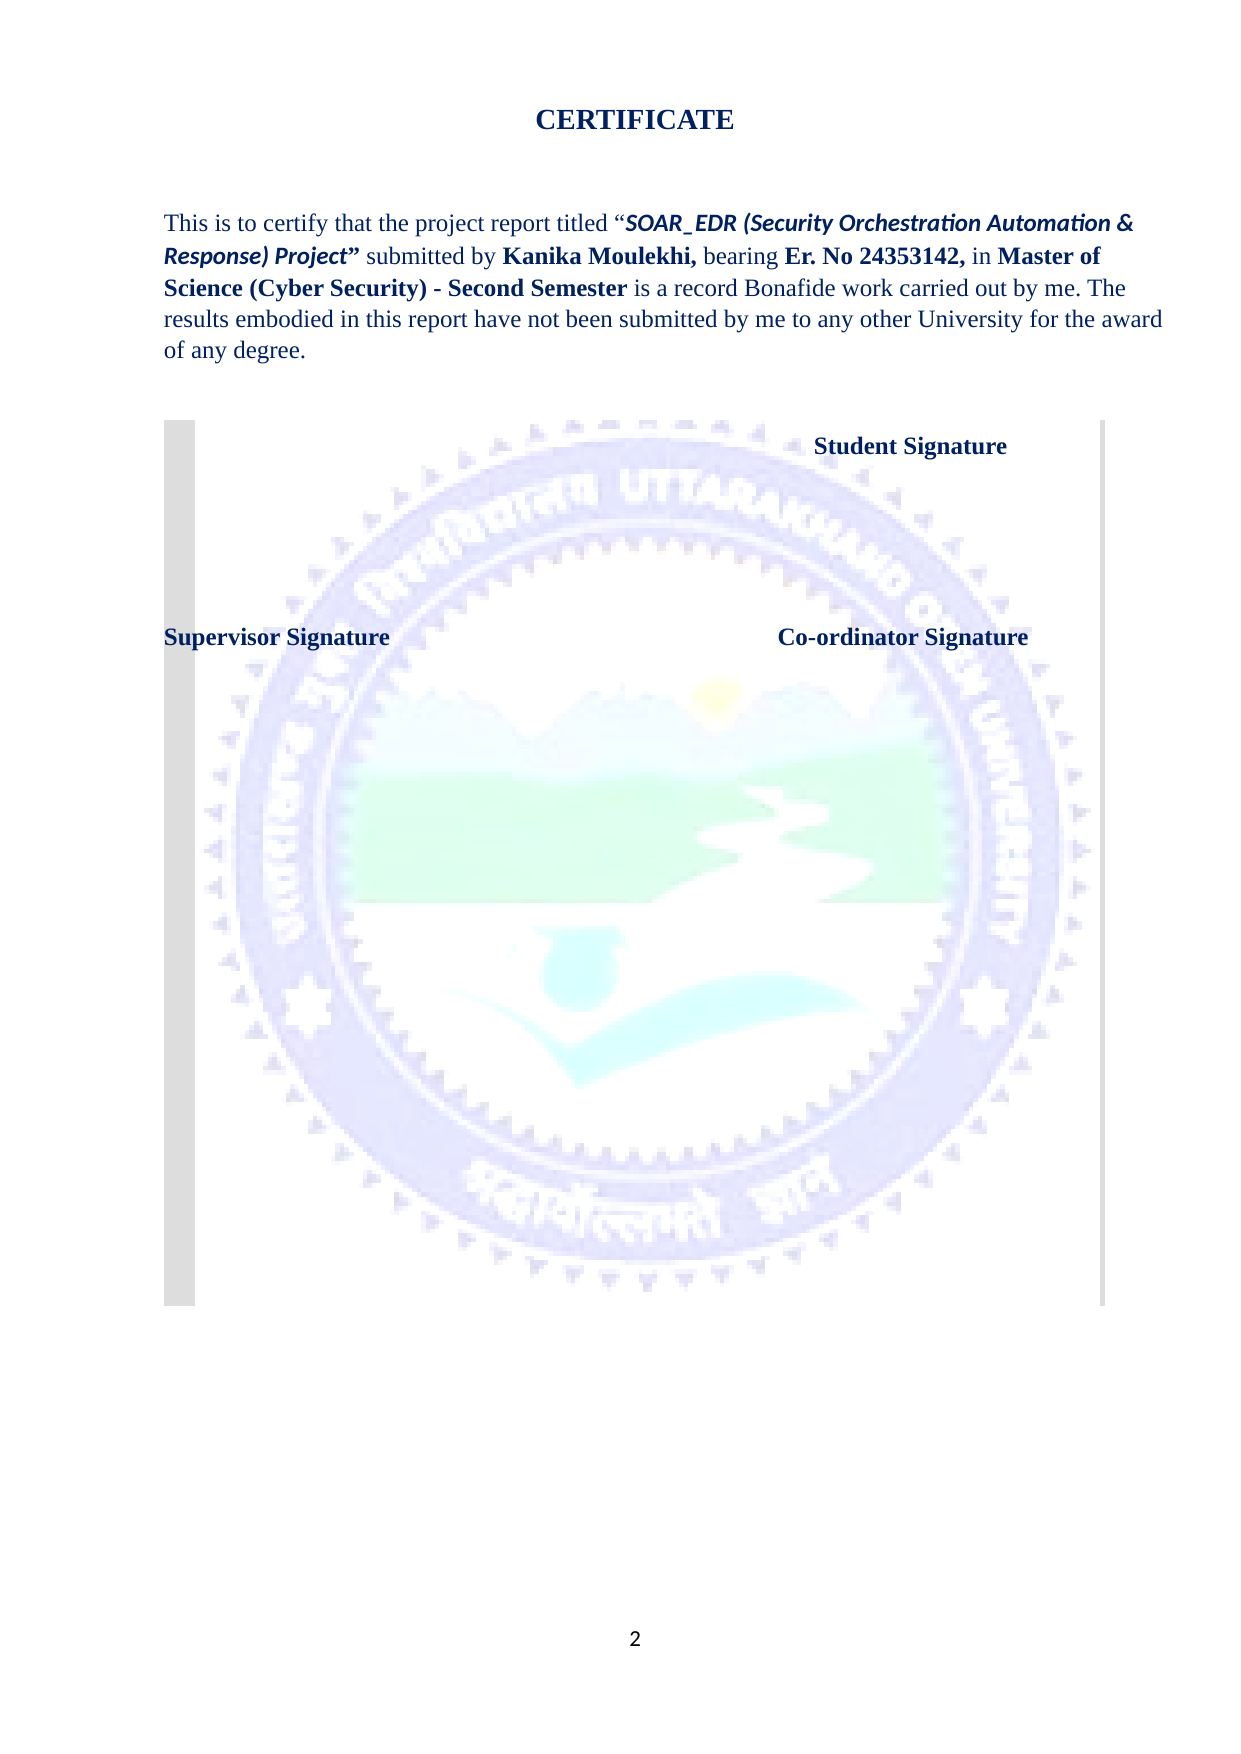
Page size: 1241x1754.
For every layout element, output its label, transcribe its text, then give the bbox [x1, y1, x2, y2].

text Supervisor Signature Co-ordinator Signature [164, 622, 1181, 650]
text This is to certify that the project report titled “SOAR_EDR (Security Orchestration Automation & Response) Project” submitted by Kanika Moulekhi, bearing Er. No 24353142, in Master of Science (Cyber Security) - Second Semester is a record Bonafide work carried out by me. The results embodied in this report have not been submitted by me to any other University for the award of any degree. [164, 207, 1181, 364]
text Student Signature [164, 431, 1181, 459]
text CERTIFICATE [89, 102, 1181, 135]
